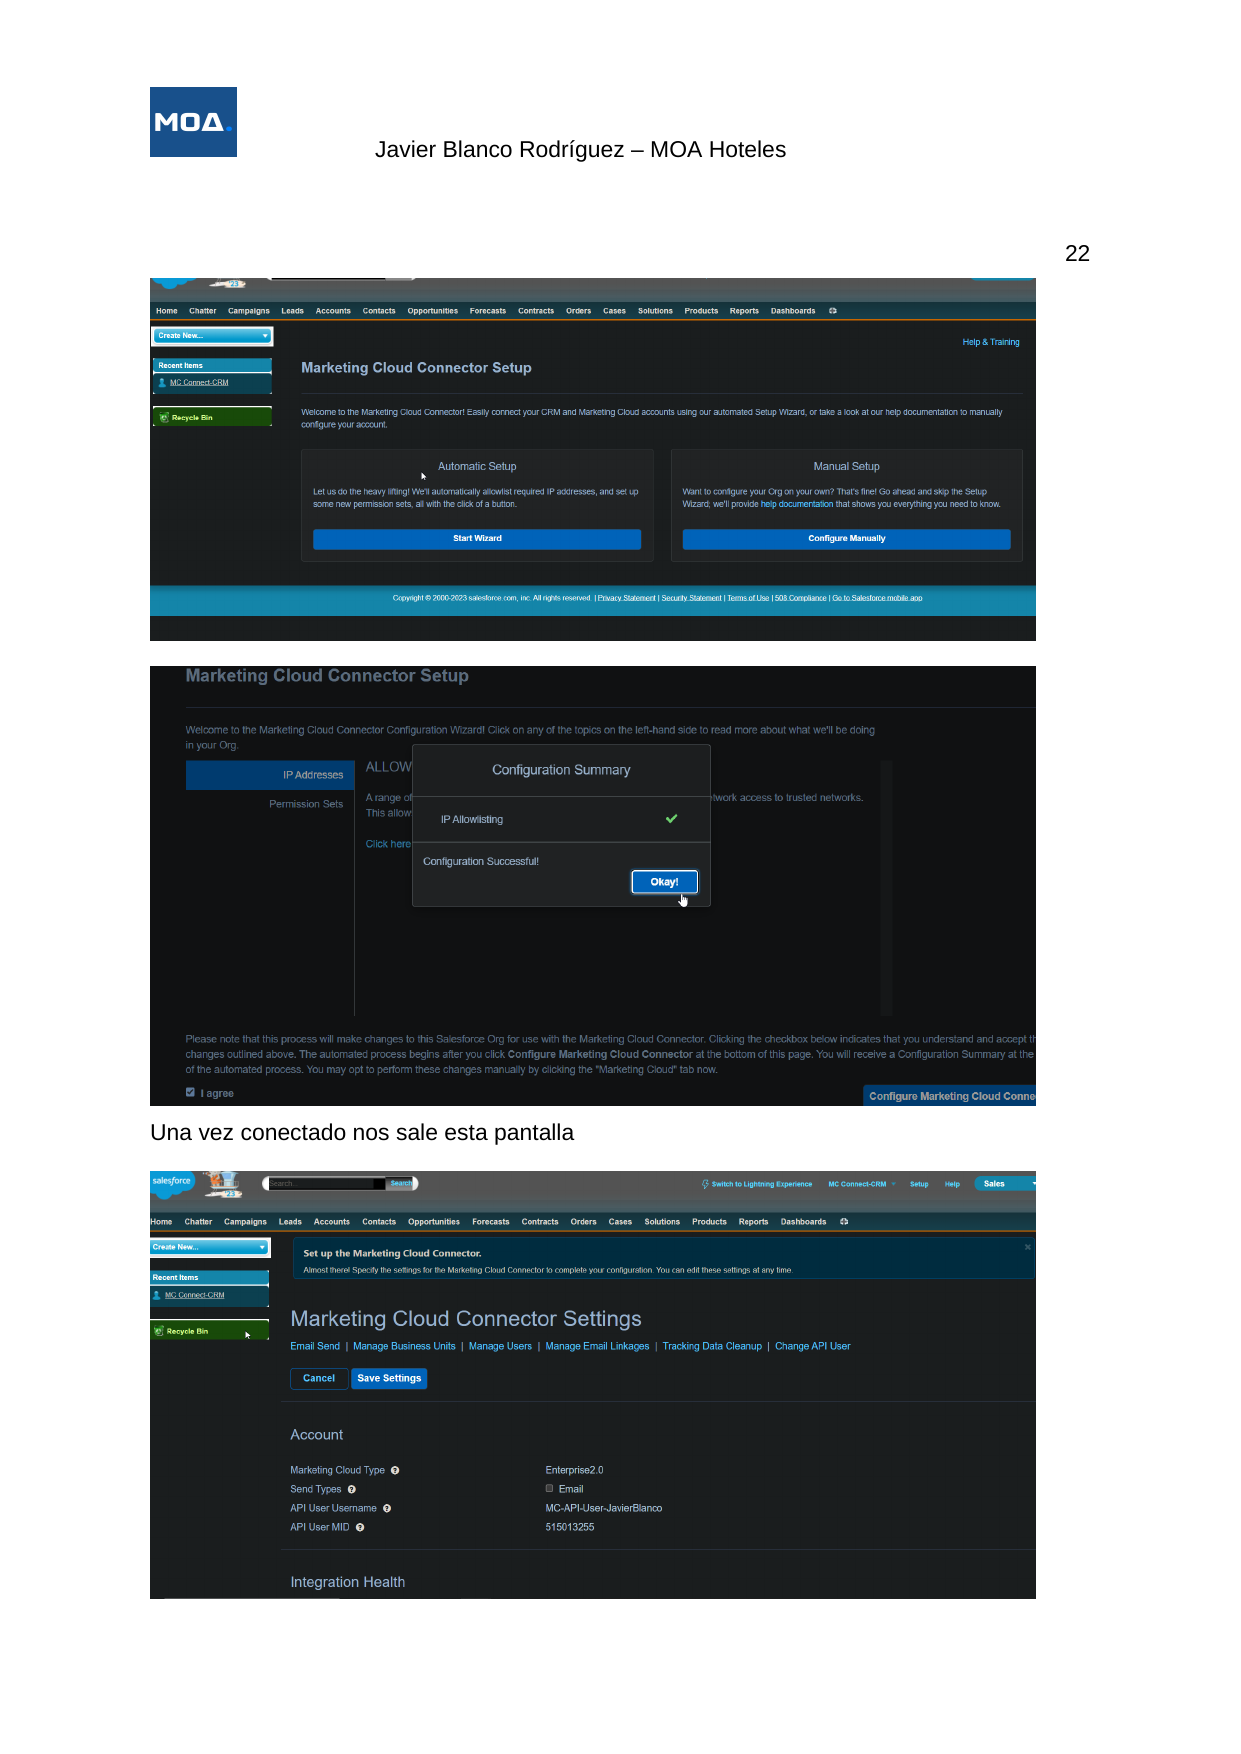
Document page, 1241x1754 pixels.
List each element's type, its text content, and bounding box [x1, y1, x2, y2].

picture [150, 87, 237, 157]
picture [150, 1171, 1036, 1599]
picture [150, 278, 1036, 641]
picture [150, 666, 1036, 1106]
picture [154, 1177, 184, 1185]
